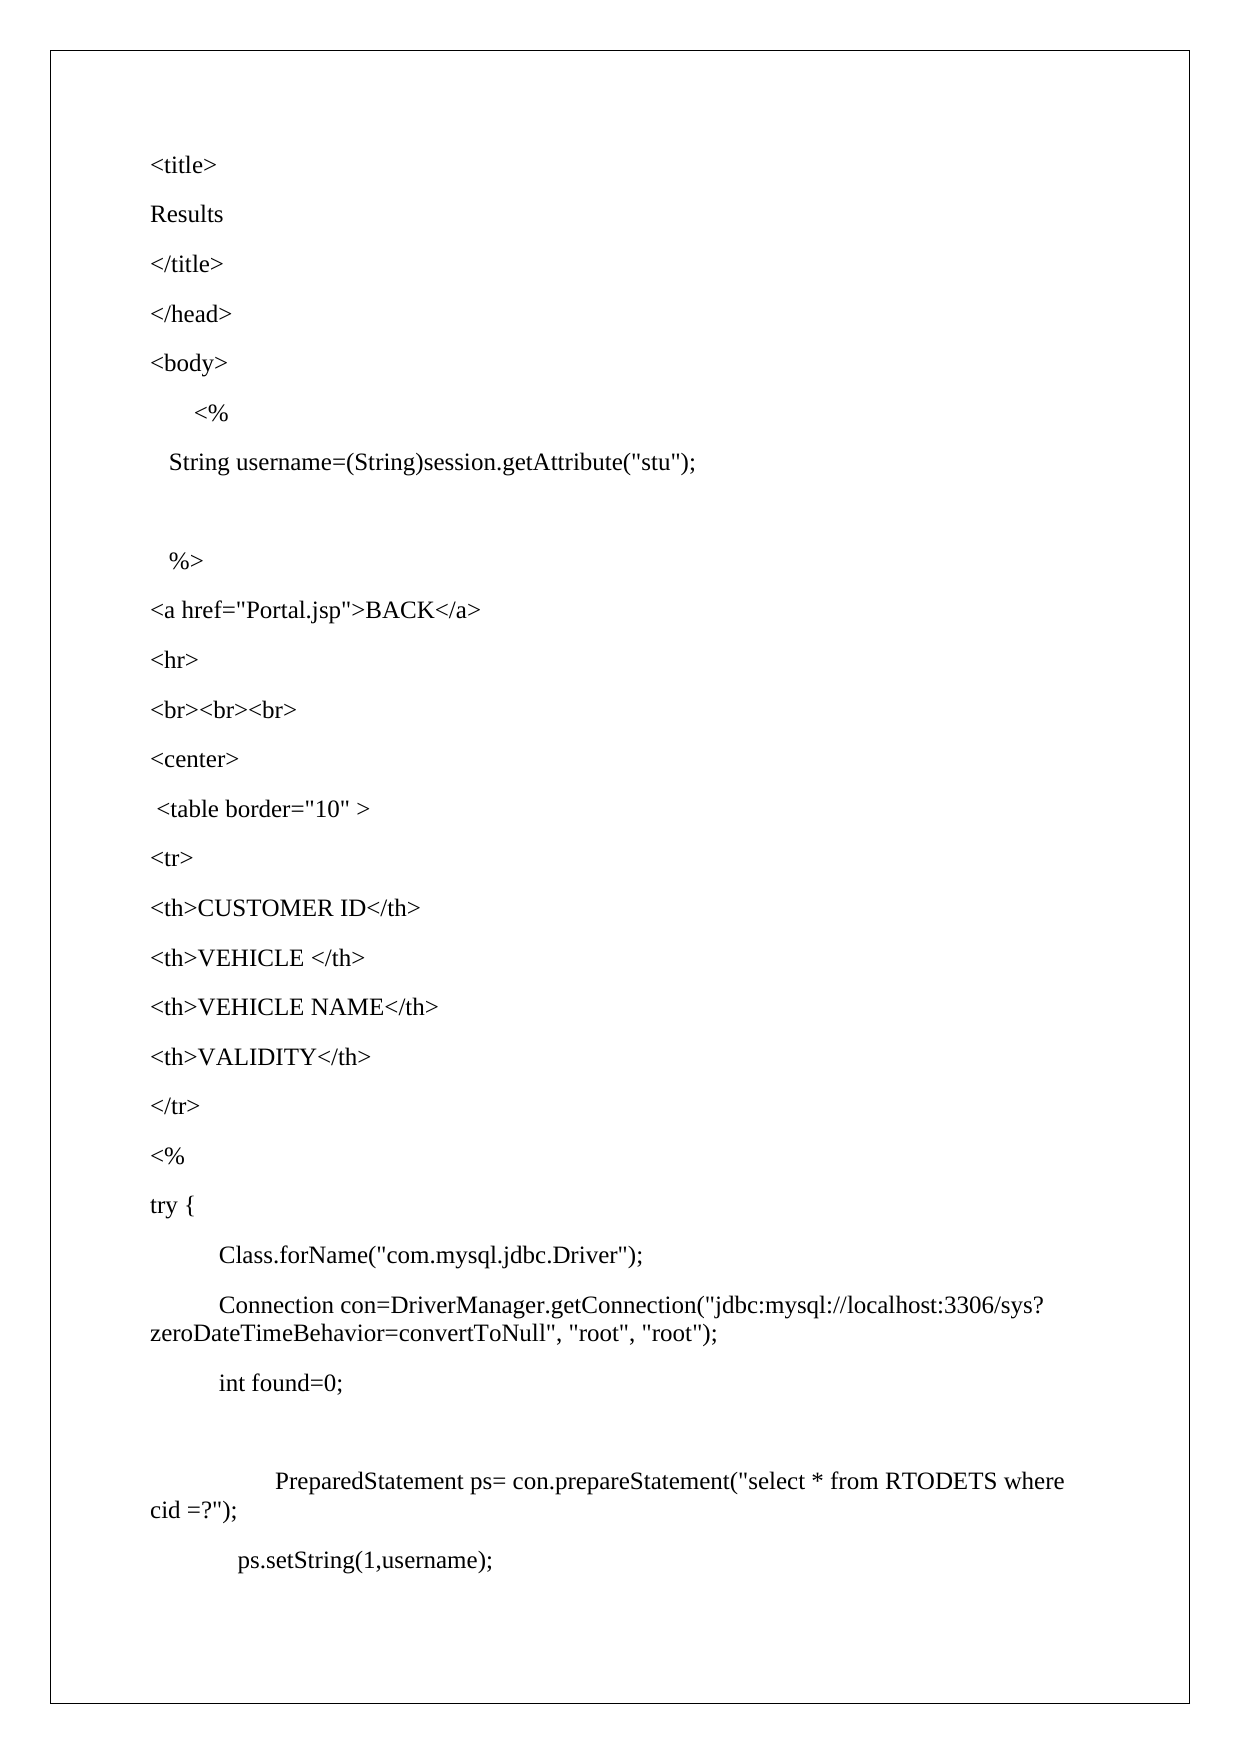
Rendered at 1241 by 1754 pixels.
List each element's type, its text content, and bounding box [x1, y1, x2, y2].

text try { [150, 1191, 1090, 1219]
text <center> [150, 744, 1090, 773]
text <hr> [150, 645, 1090, 674]
text Class.forName("com.mysql.jdbc.Driver"); [150, 1240, 1090, 1269]
text PreparedStatement ps= con.prepareStatement("select * from RTODETS where cid =?"); [150, 1466, 1090, 1524]
text <body> [150, 348, 1090, 377]
text <% [150, 1141, 1090, 1170]
text <th>VEHICLE NAME</th> [150, 992, 1090, 1021]
text <tr> [150, 843, 1090, 872]
text int found=0; [150, 1368, 1090, 1397]
text ps.setString(1,username); [150, 1545, 1090, 1573]
text <th>VEHICLE </th> [150, 943, 1090, 971]
text <th>CUSTOMER ID</th> [150, 893, 1090, 922]
text Results [150, 199, 1090, 228]
text <th>VALIDITY</th> [150, 1042, 1090, 1071]
text </tr> [150, 1091, 1090, 1120]
text <title> [150, 150, 1090, 179]
text <br><br><br> [150, 695, 1090, 723]
text <table border="10" > [150, 794, 1090, 823]
text String username=(String)session.getAttribute("stu"); [150, 447, 1090, 476]
text <% [150, 398, 1090, 427]
text </title> [150, 249, 1090, 278]
text %> [150, 546, 1090, 575]
text <a href="Portal.jsp">BACK</a> [150, 596, 1090, 624]
text Connection con=DriverManager.getConnection("jdbc:mysql://localhost:3306/sys?zeroDateTimeBehavior=convertToNull", "root", "root"); [150, 1290, 1090, 1347]
text </head> [150, 299, 1090, 327]
